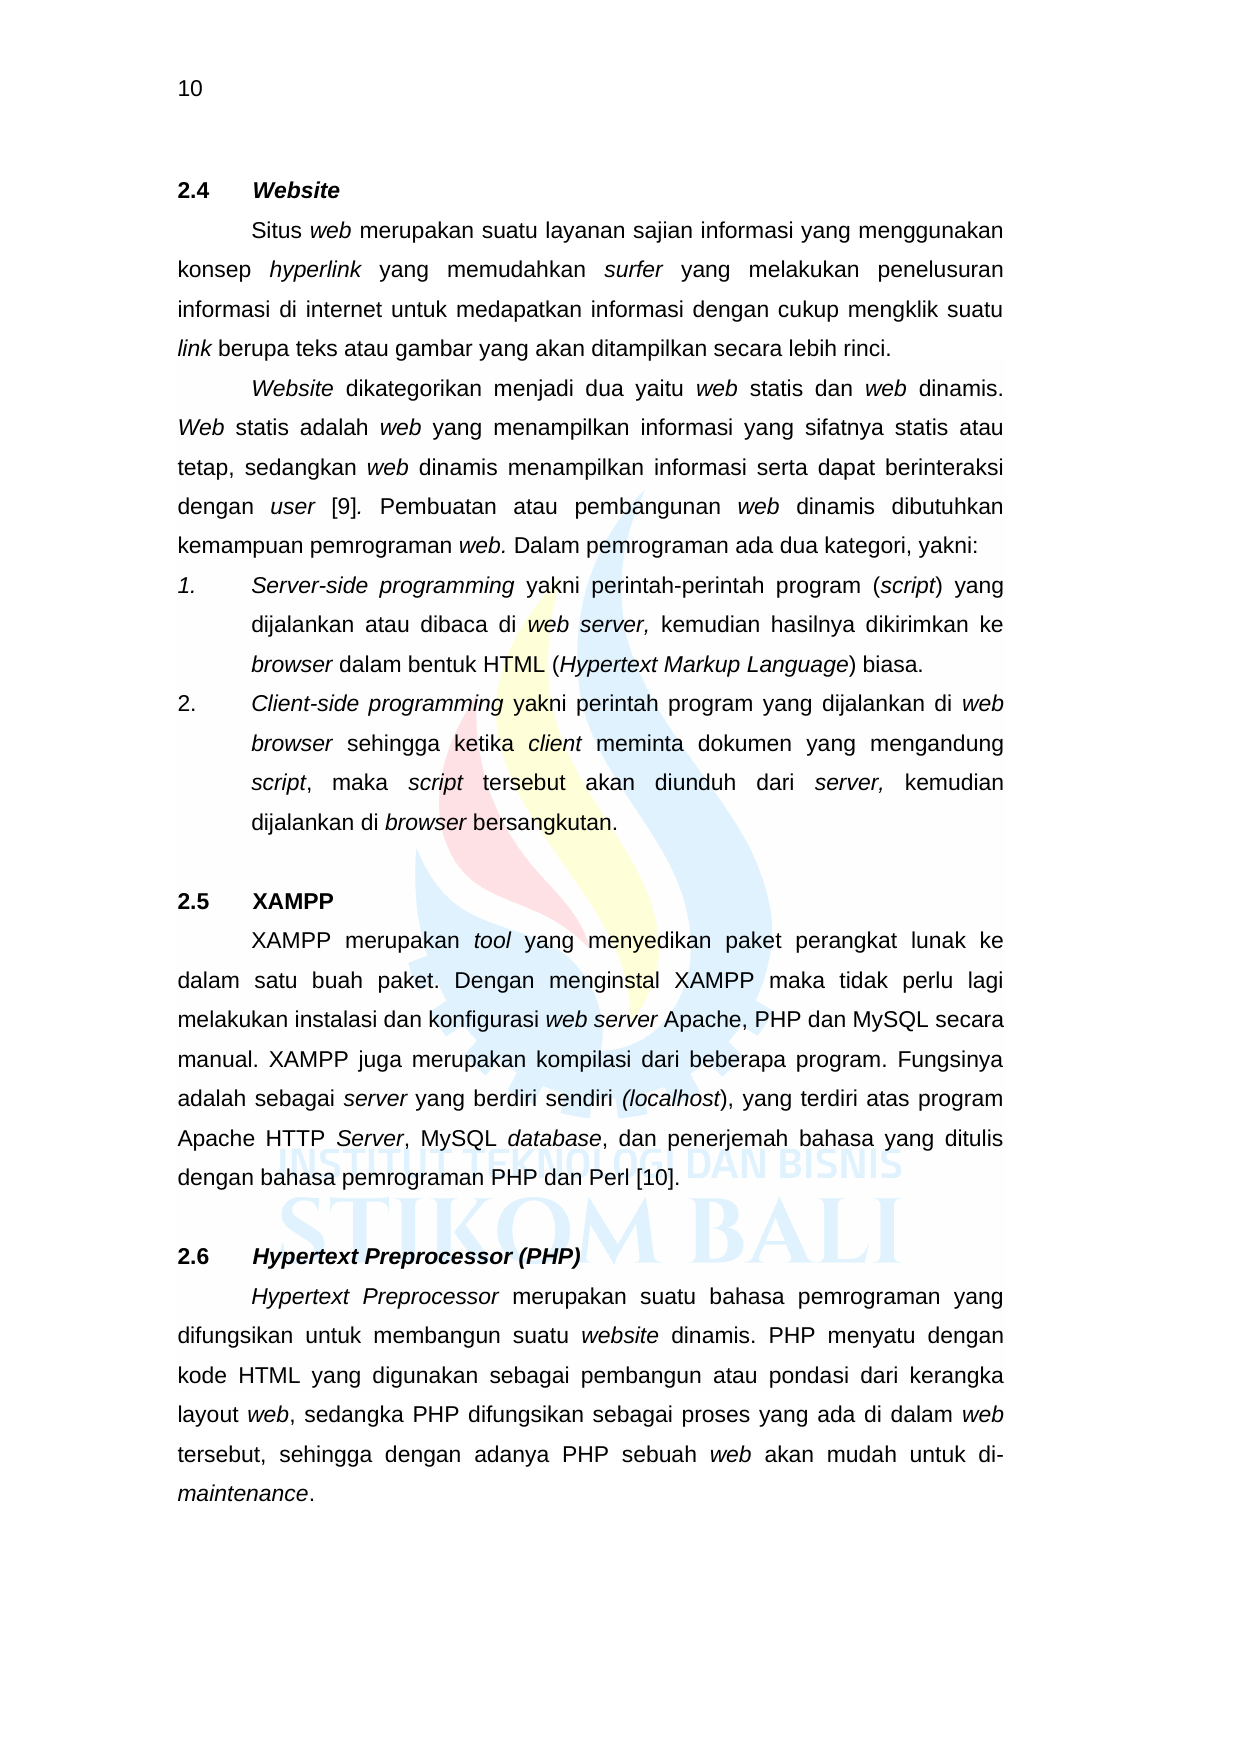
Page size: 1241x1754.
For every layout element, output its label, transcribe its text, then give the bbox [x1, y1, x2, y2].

list Client-side programming yakni perintah program yang dijalankan di web browser sehingga ketika client meminta dokumen yang mengandung script, maka script tersebut akan diunduh dari server, kemudian dijalankan di browser bersangkutan. [177, 690, 1004, 835]
text Situs web merupakan suatu layanan sajian informasi yang menggunakan konsep hyperlink yang memudahkan surfer yang melakukan penelusuran informasi di internet untuk medapatkan informasi dengan cukup mengklik suatu link berupa teks atau gambar yang akan ditampilkan secara lebih rinci. [177, 217, 1004, 361]
subtitle XAMPP [177, 888, 1004, 914]
text Website dikategorikan menjadi dua yaitu web statis dan web dinamis. Web statis adalah web yang menampilkan informasi yang sifatnya statis atau tetap, sedangkan web dinamis menampilkan informasi serta dapat berinteraksi dengan user [9]. Pembuatan atau pembangunan web dinamis dibutuhkan kemampuan pemrograman web. Dalam pemrograman ada dua kategori, yakni: [177, 374, 1004, 559]
text XAMPP merupakan tool yang menyedikan paket perangkat lunak ke dalam satu buah paket. Dengan menginstal XAMPP maka tidak perlu lagi melakukan instalasi dan konfigurasi web server Apache, PHP dan MySQL secara manual. XAMPP juga merupakan kompilasi dari beberapa program. Fungsinya adalah sebagai server yang berdiri sendiri (localhost), yang terdiri atas program Apache HTTP Server, MySQL database, dan penerjemah bahasa yang ditulis dengan bahasa pemrograman PHP dan Perl [10]. [177, 927, 1004, 1191]
subtitle Hypertext Preprocessor (PHP) [177, 1243, 1004, 1269]
subtitle Website [177, 177, 1004, 203]
text Hypertext Preprocessor merupakan suatu bahasa pemrograman yang difungsikan untuk membangun suatu website dinamis. PHP menyatu dengan kode HTML yang digunakan sebagai pembangun atau pondasi dari kerangka layout web, sedangka PHP difungsikan sebagai proses yang ada di dalam web tersebut, sehingga dengan adanya PHP sebuah web akan mudah untuk di-maintenance. [177, 1283, 1004, 1506]
list Server-side programming yakni perintah-perintah program (script) yang dijalankan atau dibaca di web server, kemudian hasilnya dikirimkan ke browser dalam bentuk HTML (Hypertext Markup Language) biasa. [177, 572, 1004, 677]
